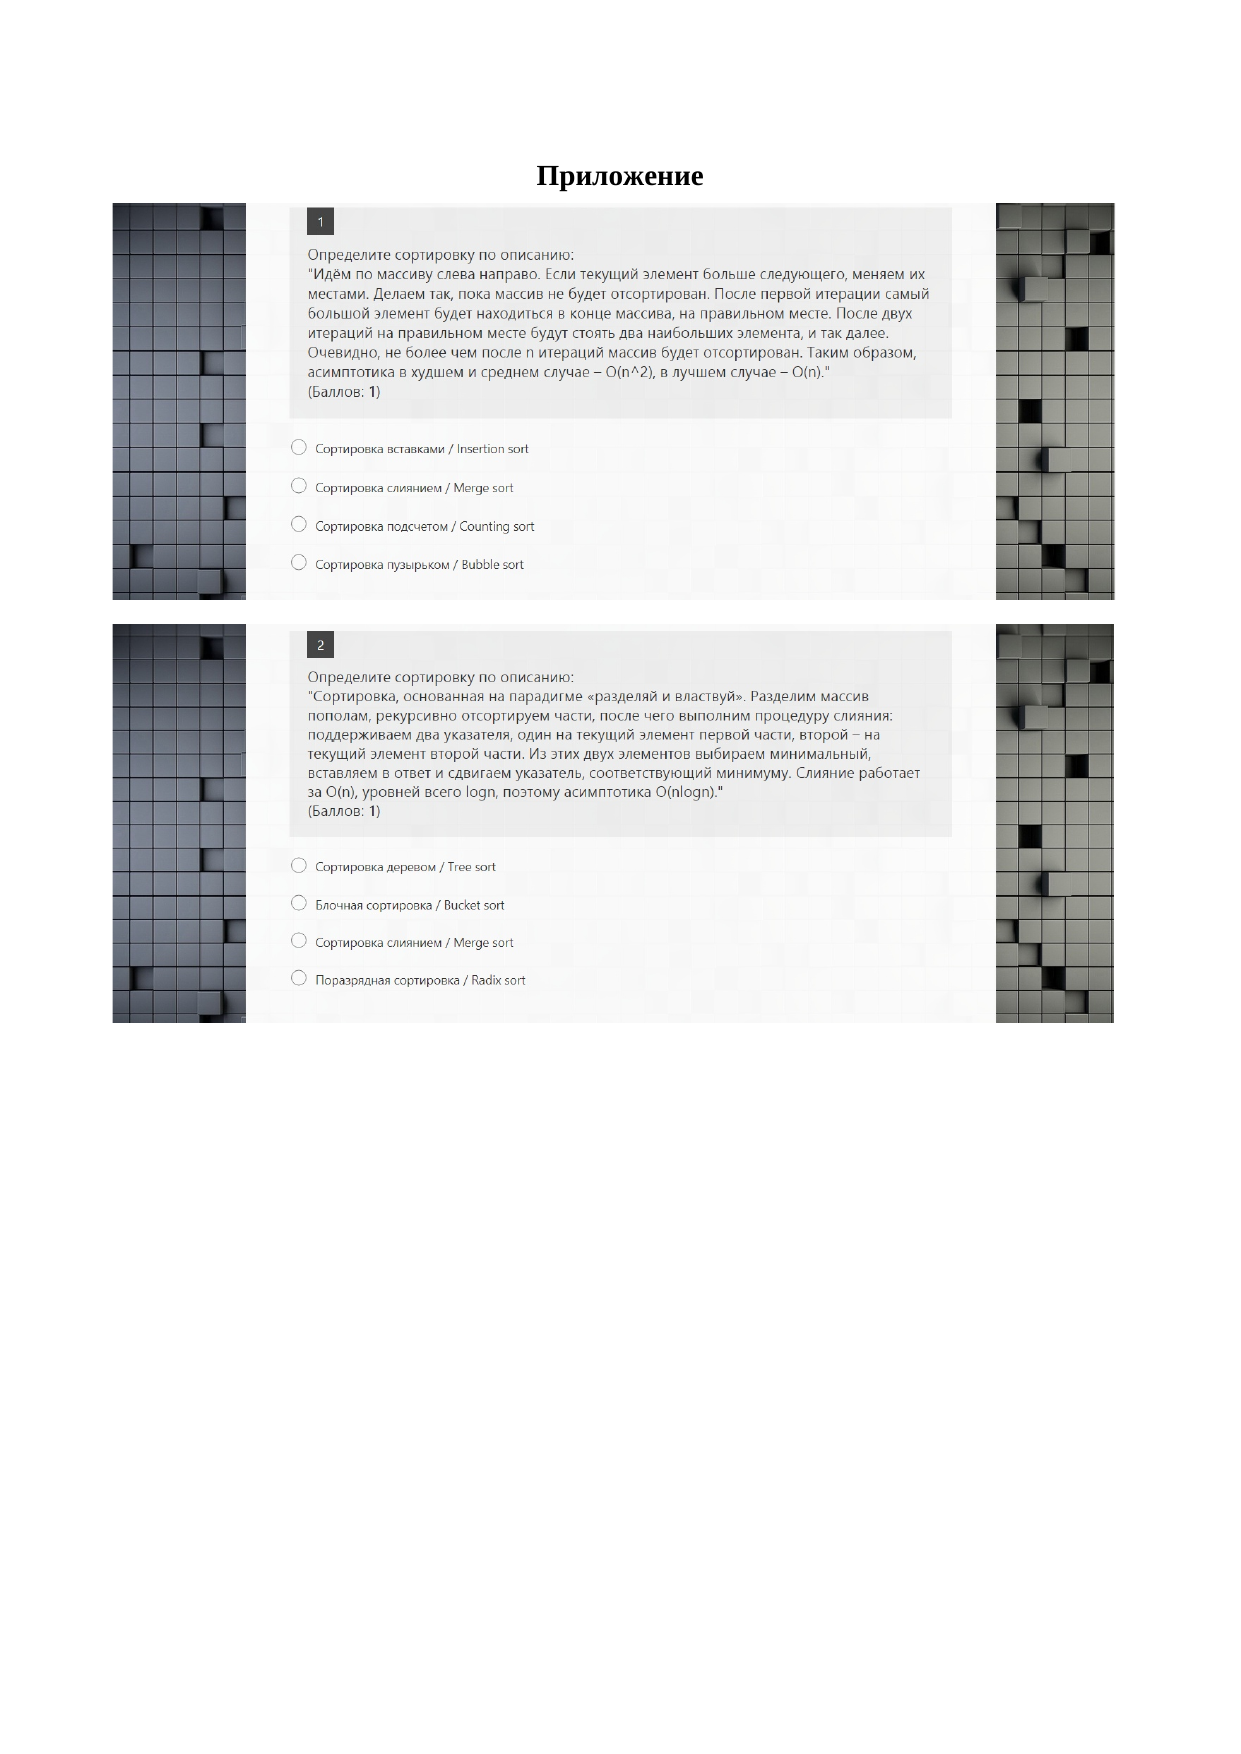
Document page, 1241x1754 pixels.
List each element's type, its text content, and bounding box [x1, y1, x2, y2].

subtitle Приложение [112, 158, 1128, 191]
picture [112, 203, 1116, 600]
picture [112, 624, 1114, 1023]
